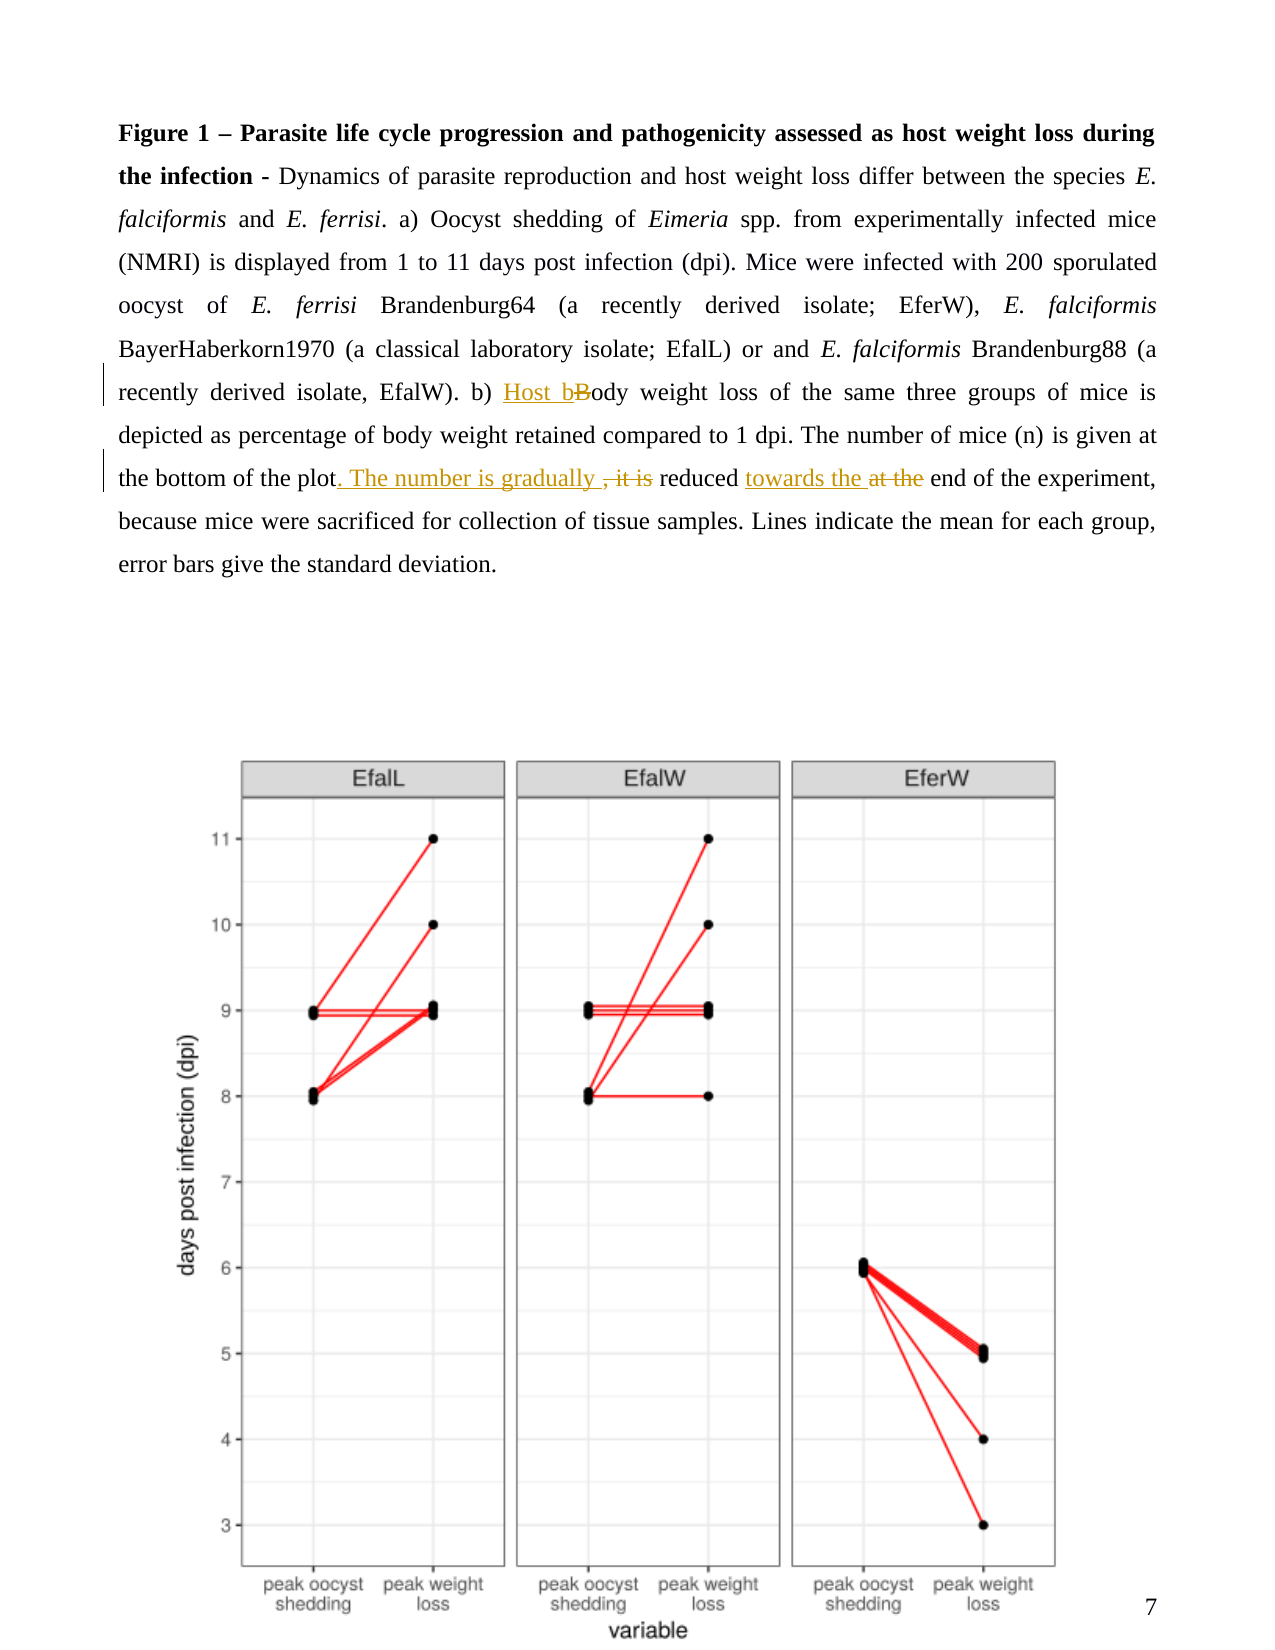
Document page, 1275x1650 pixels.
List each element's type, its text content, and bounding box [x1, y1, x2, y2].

text Figure 1 – Parasite life cycle progression and pathogenicity assessed as host weight loss during the infection - Dynamics of parasite reproduction and host weight loss differ between the species E. falciformis and E. ferrisi. a) Oocyst shedding of Eimeria spp. from experimentally infected mice (NMRI) is displayed from 1 to 11 days post infection (dpi). Mice were infected with 200 sporulated oocyst of E. ferrisi Brandenburg64 (a recently derived isolate; EferW), E. falciformis BayerHaberkorn1970 (a classical laboratory isolate; EfalL) or and E. falciformis Brandenburg88 (a recently derived isolate, EfalW). b) ody weight loss of the same three groups of mice is depicted as percentage of body weight retained compared to 1 dpi. The number of mice (n) is given at the bottom of the plot reduced end of the experiment, because mice were sacrificed for collection of tissue samples. Lines indicate the mean for each group, error bars give the standard deviation. [118, 118, 1157, 479]
picture [166, 750, 1067, 1650]
